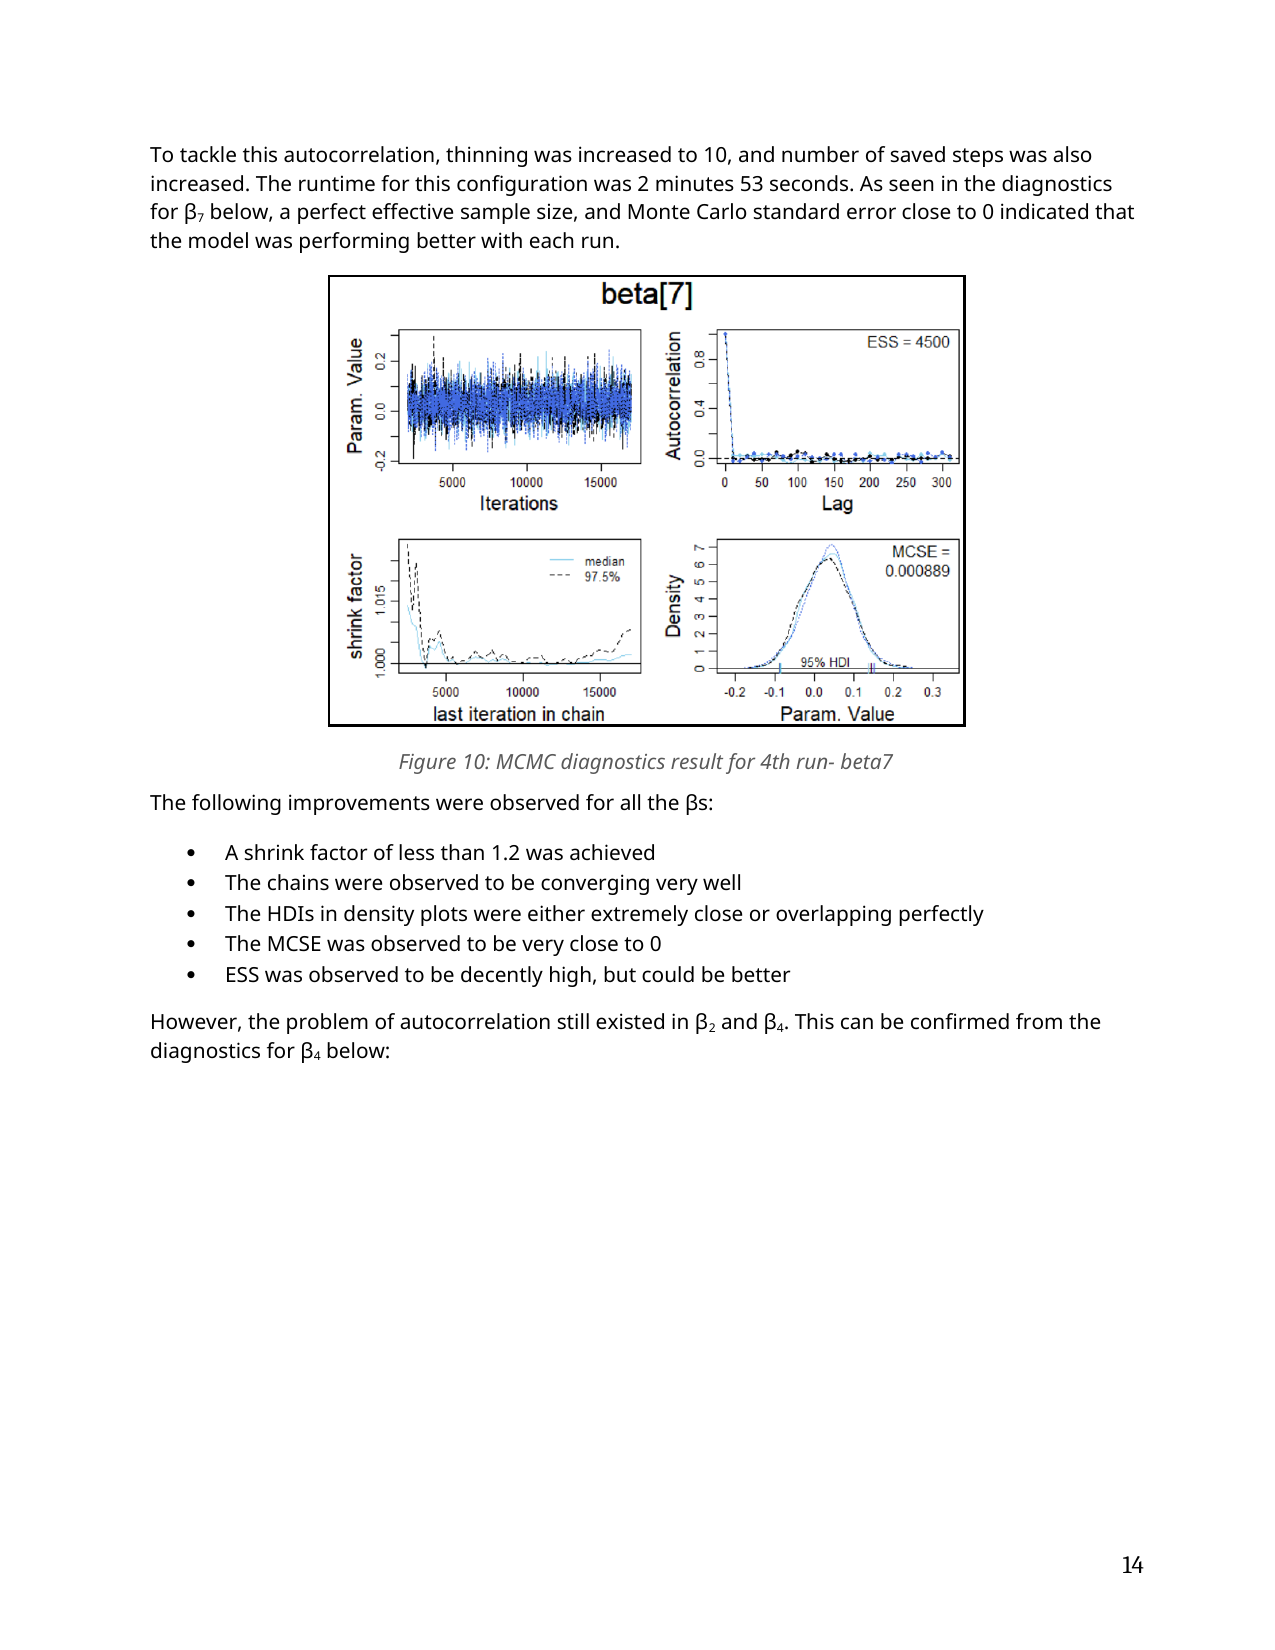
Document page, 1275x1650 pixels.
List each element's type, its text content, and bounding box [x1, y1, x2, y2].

text Figure 10: MCMC diagnostics result for 4th run- beta7 [150, 747, 1144, 776]
list The HDIs in density plots were either extremely close or overlapping perfectly [187, 899, 1144, 927]
text The following improvements were observed for all the βs: [150, 788, 1144, 817]
text However, the problem of autocorrelation still existed in β2 and β4. This can be confirmed from the diagnostics for β4 below: [150, 1007, 1144, 1064]
picture [330, 277, 963, 724]
list The MCSE was observed to be very close to 0 [187, 929, 1144, 958]
list The chains were observed to be converging very well [187, 868, 1144, 897]
list ESS was observed to be decently high, but could be better [187, 960, 1144, 988]
text To tackle this autocorrelation, thinning was increased to 10, and number of saved steps was also increased. The runtime for this configuration was 2 minutes 53 seconds. As seen in the diagnostics for β7 below, a perfect effective sample size, and Monte Carlo standard error close to 0 indicated that the model was performing better with each run. [150, 141, 1144, 254]
list A shrink factor of less than 1.2 was achieved [187, 838, 1144, 866]
